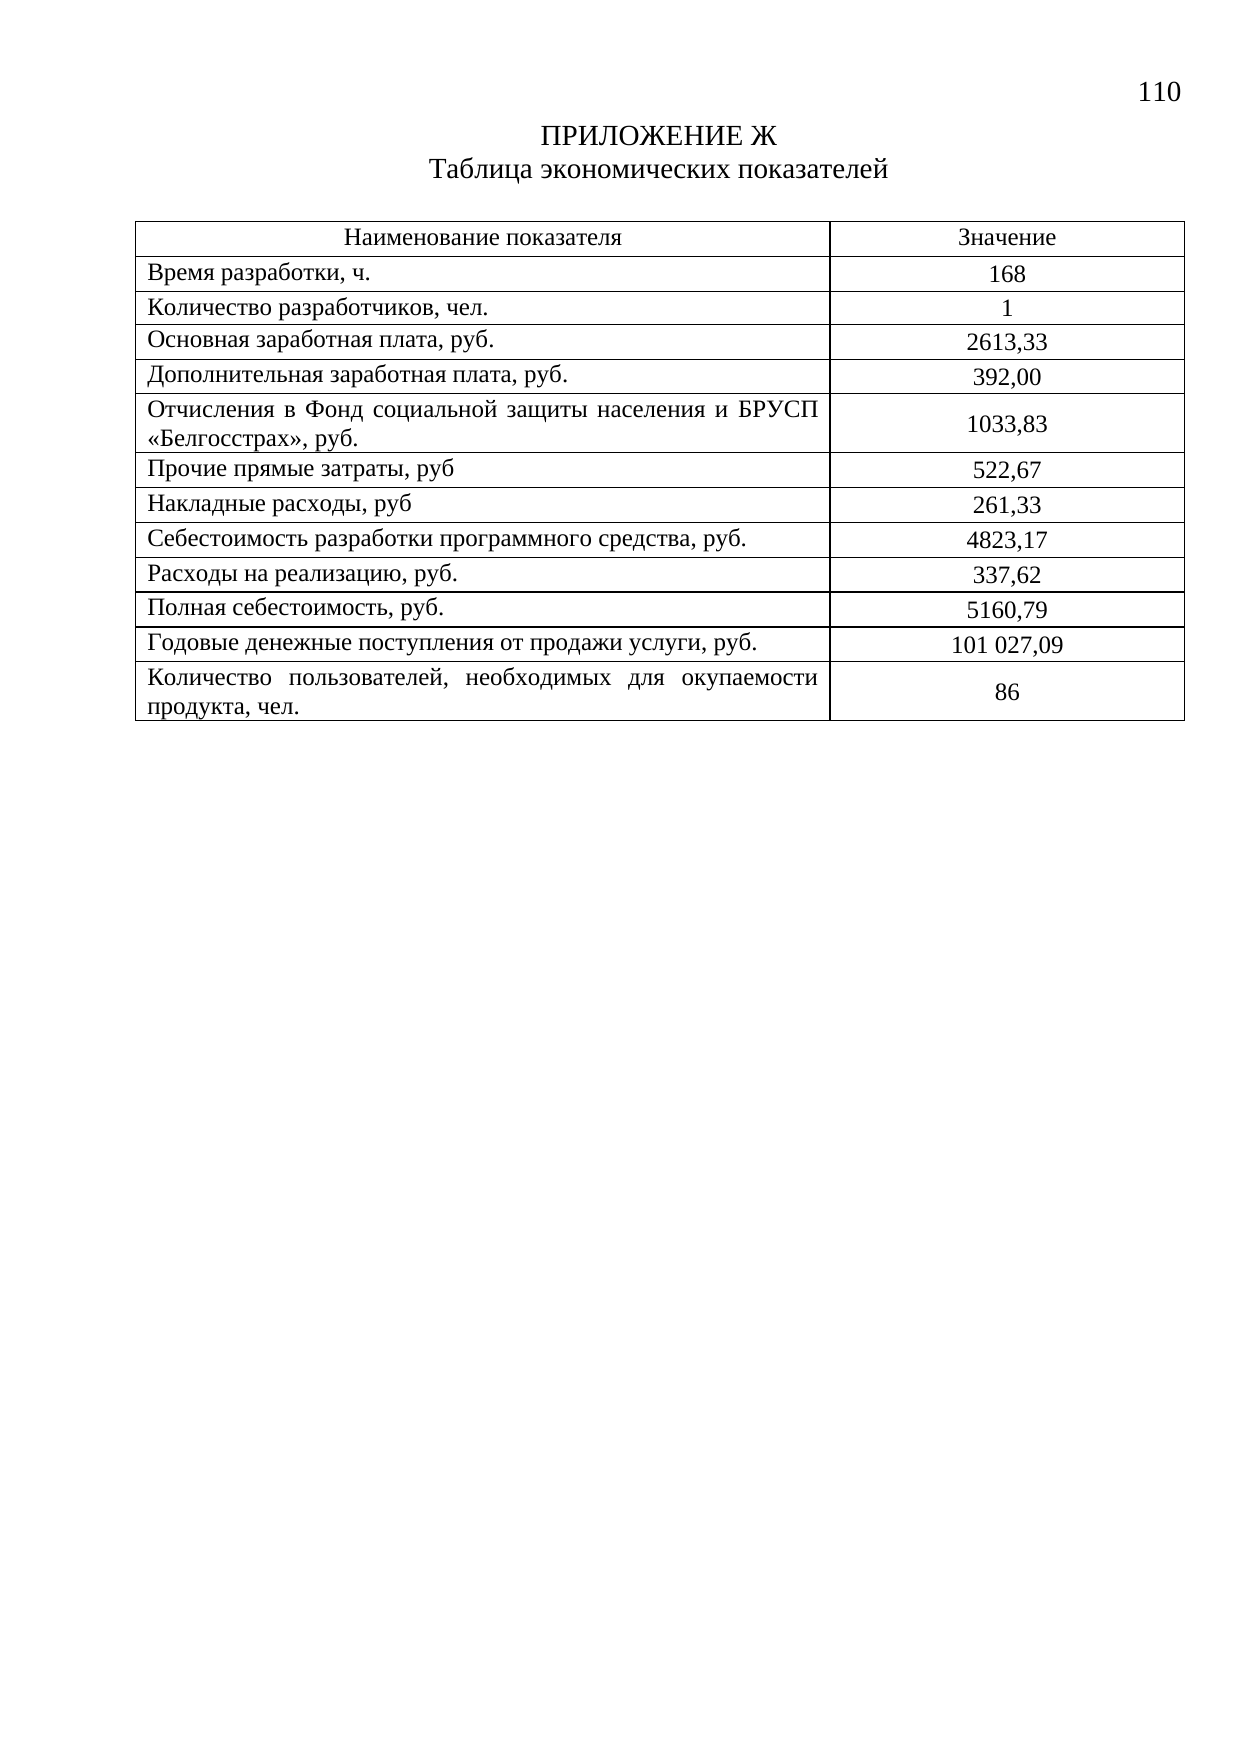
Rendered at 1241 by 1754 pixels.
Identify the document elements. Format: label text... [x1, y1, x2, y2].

table_cell 337,62 [831, 558, 1184, 591]
table_cell 261,33 [831, 488, 1184, 522]
table_cell Дополнительная заработная плата, руб. [136, 360, 829, 393]
text Таблица экономических показателей [136, 152, 1181, 185]
table_cell 5160,79 [831, 593, 1184, 626]
table_header Значение [831, 222, 1184, 256]
table_cell Количество разработчиков, чел. [136, 292, 829, 323]
table_cell 1 [831, 292, 1184, 323]
text ПРИЛОЖЕНИЕ Ж [136, 118, 1181, 152]
table_cell 522,67 [831, 453, 1184, 487]
table_cell 1033,83 [831, 394, 1184, 452]
table_cell 392,00 [831, 360, 1184, 393]
table_cell Полная себестоимость, руб. [136, 593, 829, 626]
table_cell Количество пользователей, необходимых для окупаемости продукта, чел. [136, 662, 829, 720]
table_cell 168 [831, 257, 1184, 291]
table_cell Годовые денежные поступления от продажи услуги, руб. [136, 628, 829, 661]
table_header Наименование показателя [136, 222, 829, 256]
table_cell 101 027,09 [831, 628, 1184, 661]
table_cell Накладные расходы, руб [136, 488, 829, 522]
table_cell Время разработки, ч. [136, 257, 829, 291]
table_cell 2613,33 [831, 325, 1184, 358]
table_cell 4823,17 [831, 523, 1184, 557]
table_cell Основная заработная плата, руб. [136, 325, 829, 358]
table_cell Себестоимость разработки программного средства, руб. [136, 523, 829, 557]
table_cell Отчисления в Фонд социальной защиты населения и БРУСП «Белгосстрах», руб. [136, 394, 829, 452]
table_cell Прочие прямые затраты, руб [136, 453, 829, 487]
table_cell Расходы на реализацию, руб. [136, 558, 829, 591]
table_cell 86 [831, 662, 1184, 720]
